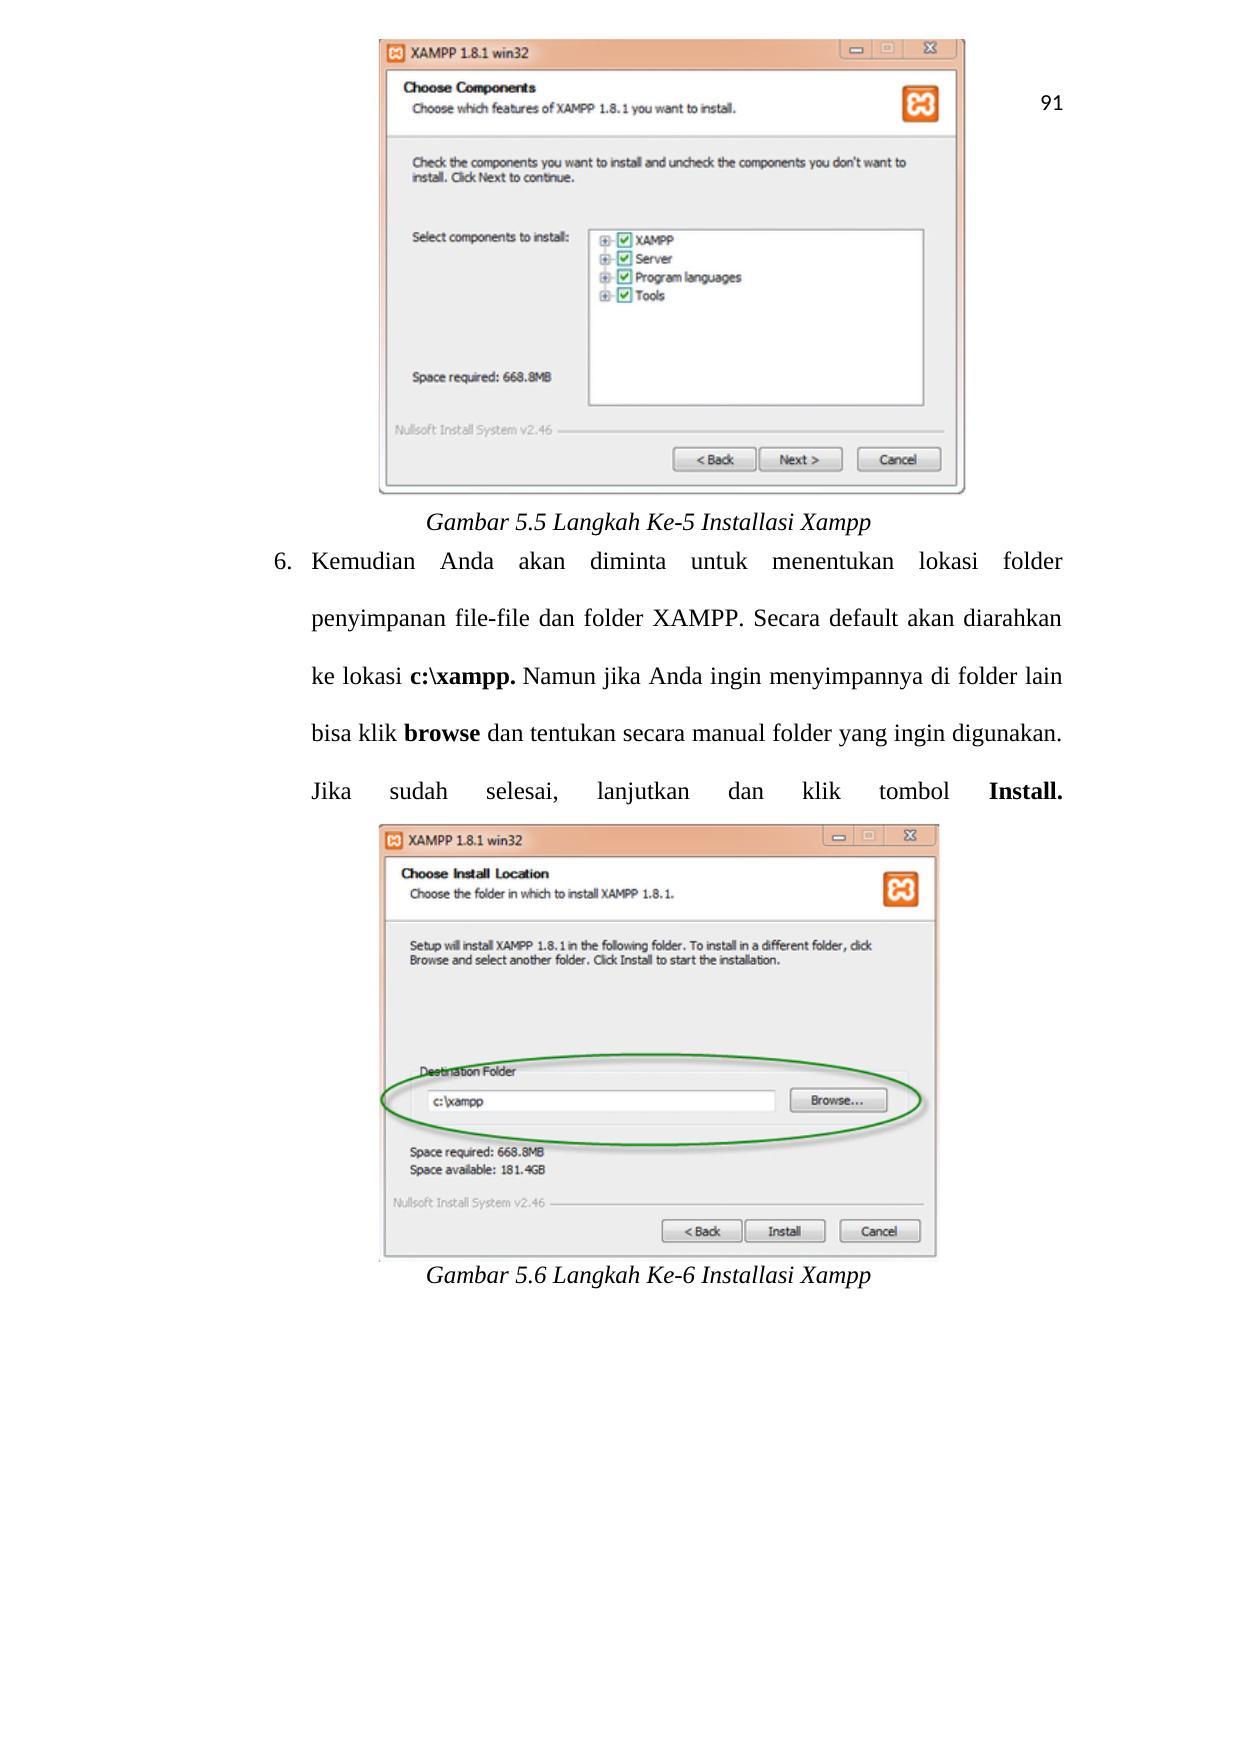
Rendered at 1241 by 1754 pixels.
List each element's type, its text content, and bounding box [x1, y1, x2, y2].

subtitle Gambar 5.5 Langkah Ke-5 Installasi Xampp [236, 507, 1063, 536]
list Kemudian Anda akan diminta untuk menentukan lokasi folder penyimpanan file-file dan folder XAMPP. Secara default akan diarahkan ke lokasi c:\xampp. Namun jika Anda ingin menyimpannya di folder lain bisa klik browse dan tentukan secara manual folder yang ingin digunakan. Jika sudah selesai, lanjutkan dan klik tombol Install. [274, 546, 1063, 861]
picture [378, 39, 967, 496]
subtitle Gambar 5.6 Langkah Ke-6 Installasi Xampp [236, 1260, 1063, 1289]
picture [378, 823, 940, 1262]
